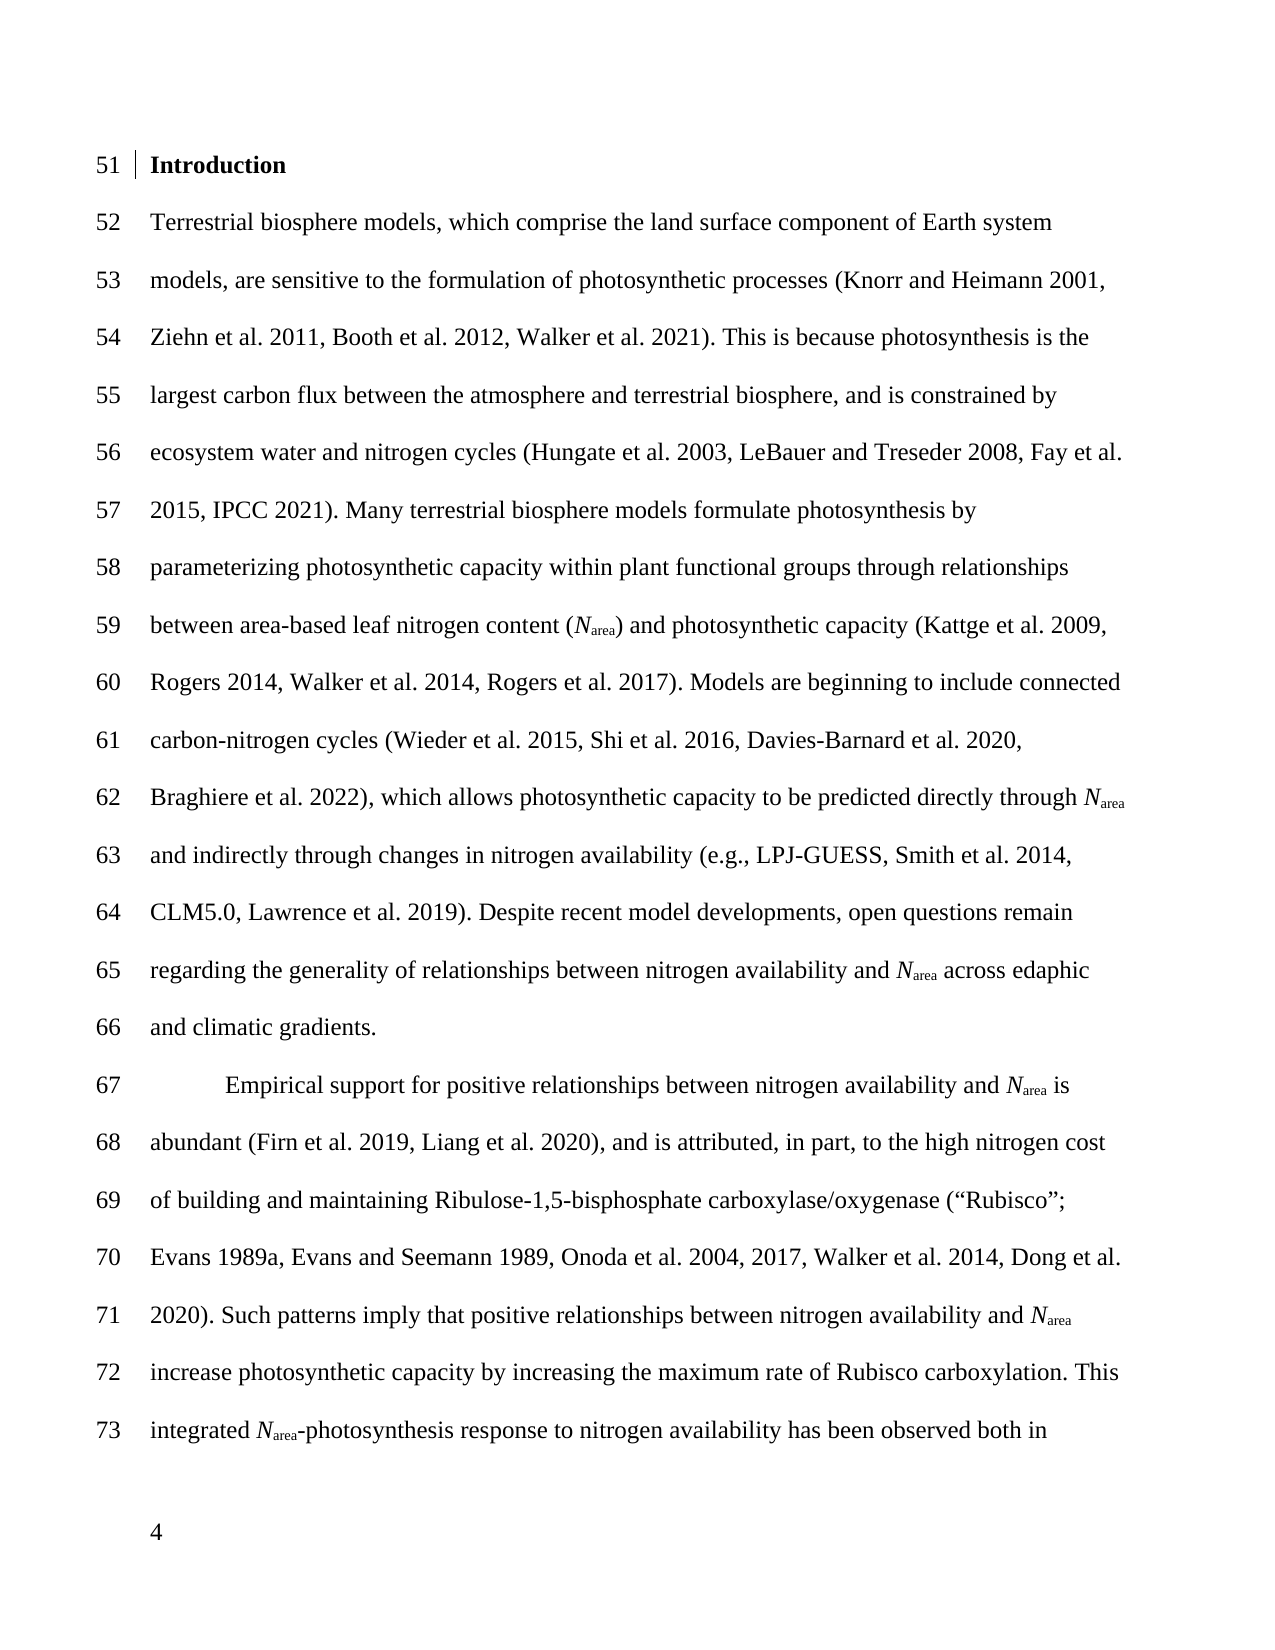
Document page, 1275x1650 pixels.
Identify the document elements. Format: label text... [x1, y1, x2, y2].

text Introduction [150, 150, 1125, 179]
text Terrestrial biosphere models, which comprise the land surface component of Earth system models, are sensitive to the formulation of photosynthetic processes (Knorr and Heimann 2001, Ziehn et al. 2011, Booth et al. 2012, Walker et al. 2021). This is because photosynthesis is the largest carbon flux between the atmosphere and terrestrial biosphere, and is constrained by ecosystem water and nitrogen cycles (Hungate et al. 2003, LeBauer and Treseder 2008, Fay et al. 2015, IPCC 2021). Many terrestrial biosphere models formulate photosynthesis by parameterizing photosynthetic capacity within plant functional groups through relationships between area-based leaf nitrogen content (Narea) and photosynthetic capacity (Kattge et al. 2009, Rogers 2014, Walker et al. 2014, Rogers et al. 2017). Models are beginning to include connected carbon-nitrogen cycles (Wieder et al. 2015, Shi et al. 2016, Davies-Barnard et al. 2020, Braghiere et al. 2022), which allows photosynthetic capacity to be predicted directly through Narea and indirectly through changes in nitrogen availability (e.g., LPJ-GUESS, Smith et al. 2014, CLM5.0, Lawrence et al. 2019). Despite recent model developments, open questions remain regarding the generality of relationships between nitrogen availability and Narea across edaphic and climatic gradients. [150, 207, 1125, 1041]
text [150, 1070, 1125, 1444]
